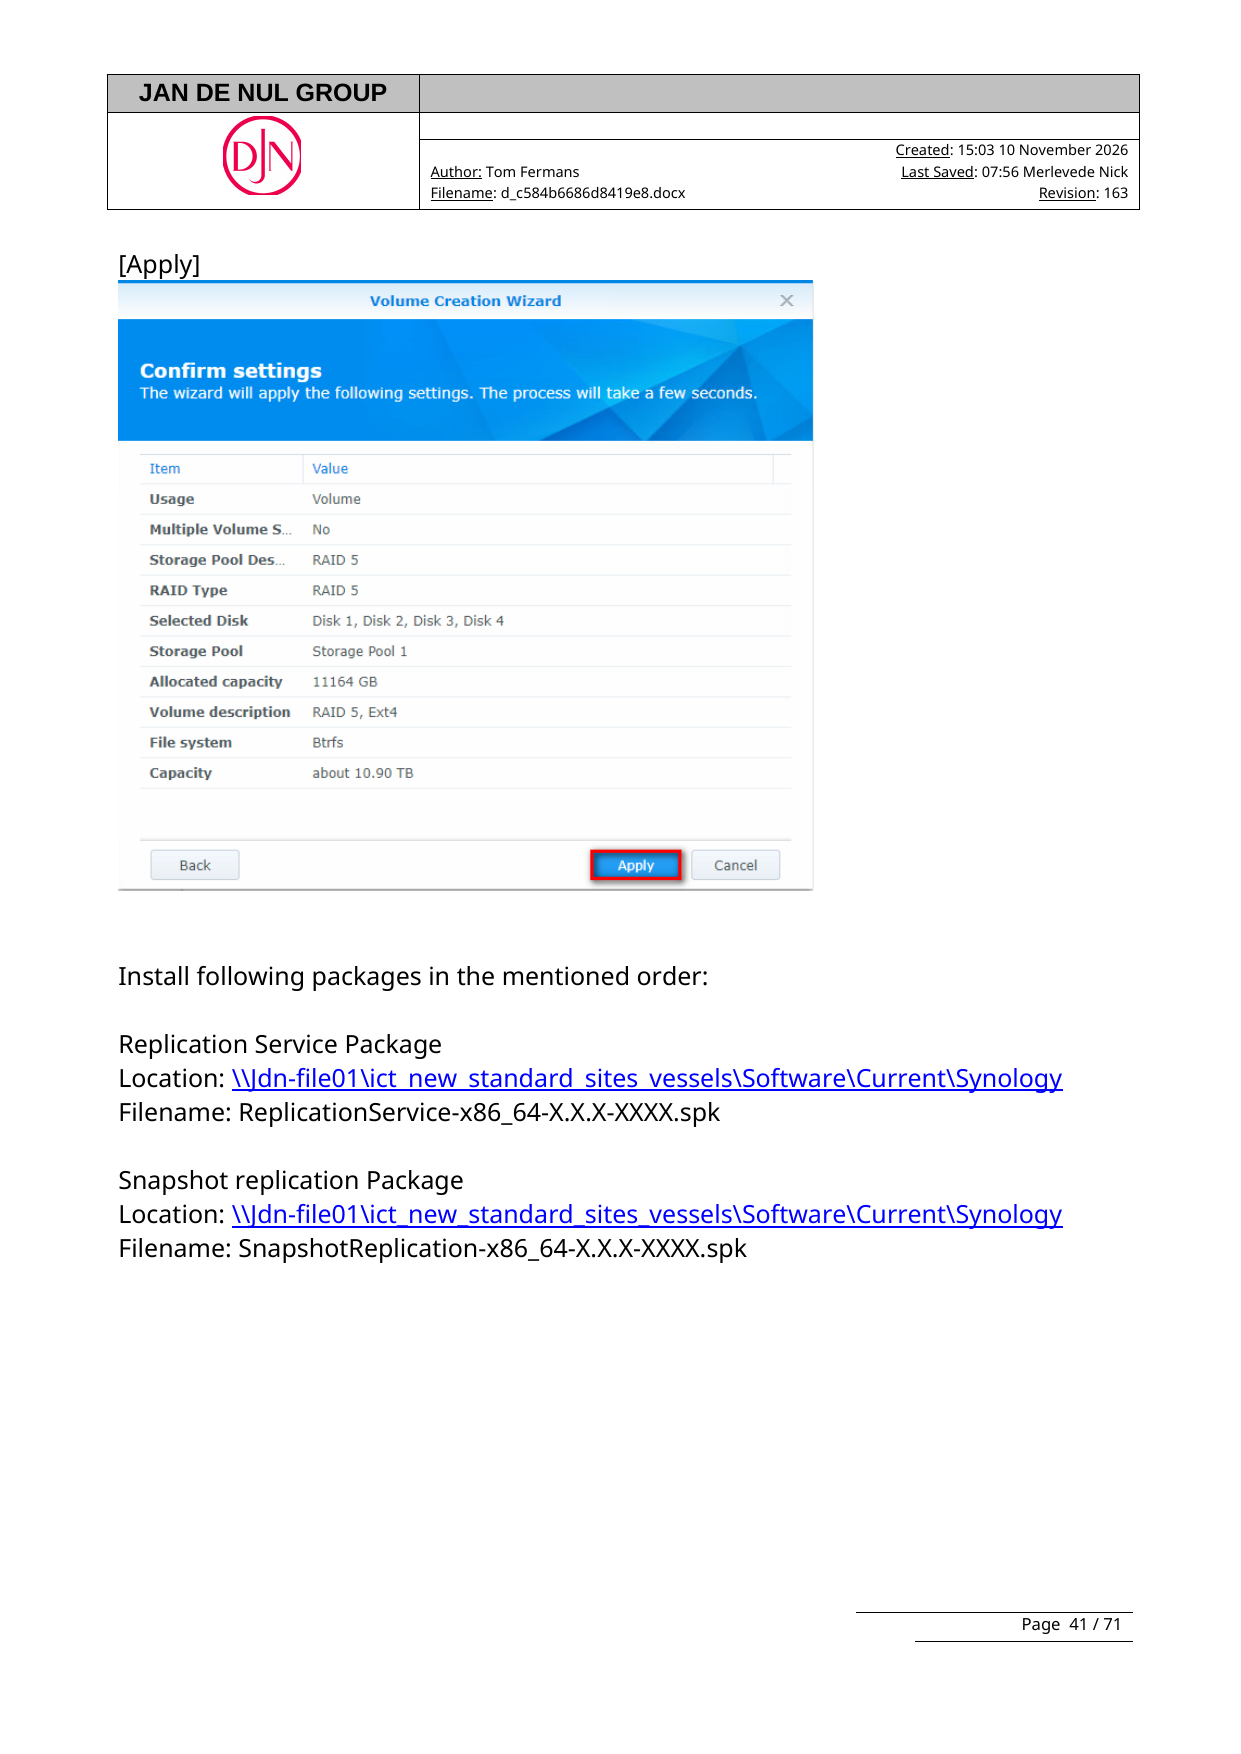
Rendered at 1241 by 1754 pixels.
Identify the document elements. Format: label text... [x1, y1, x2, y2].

text [Apply] [118, 247, 1122, 281]
text Location: \\Jdn-file01\ict_new_standard_sites_vessels\Software\Current\Synology [118, 1061, 1122, 1095]
picture [118, 280, 814, 891]
text Snapshot replication Package [118, 1163, 1122, 1197]
text Filename: ReplicationService-x86_64-X.X.X-XXXX.spk [118, 1095, 1122, 1129]
text Location: \\Jdn-file01\ict_new_standard_sites_vessels\Software\Current\Synology [118, 1197, 1122, 1231]
text Replication Service Package [118, 1027, 1122, 1061]
picture [222, 116, 301, 195]
text Filename: SnapshotReplication-x86_64-X.X.X-XXXX.spk [118, 1231, 1122, 1265]
text Install following packages in the mentioned order: [118, 958, 1122, 992]
